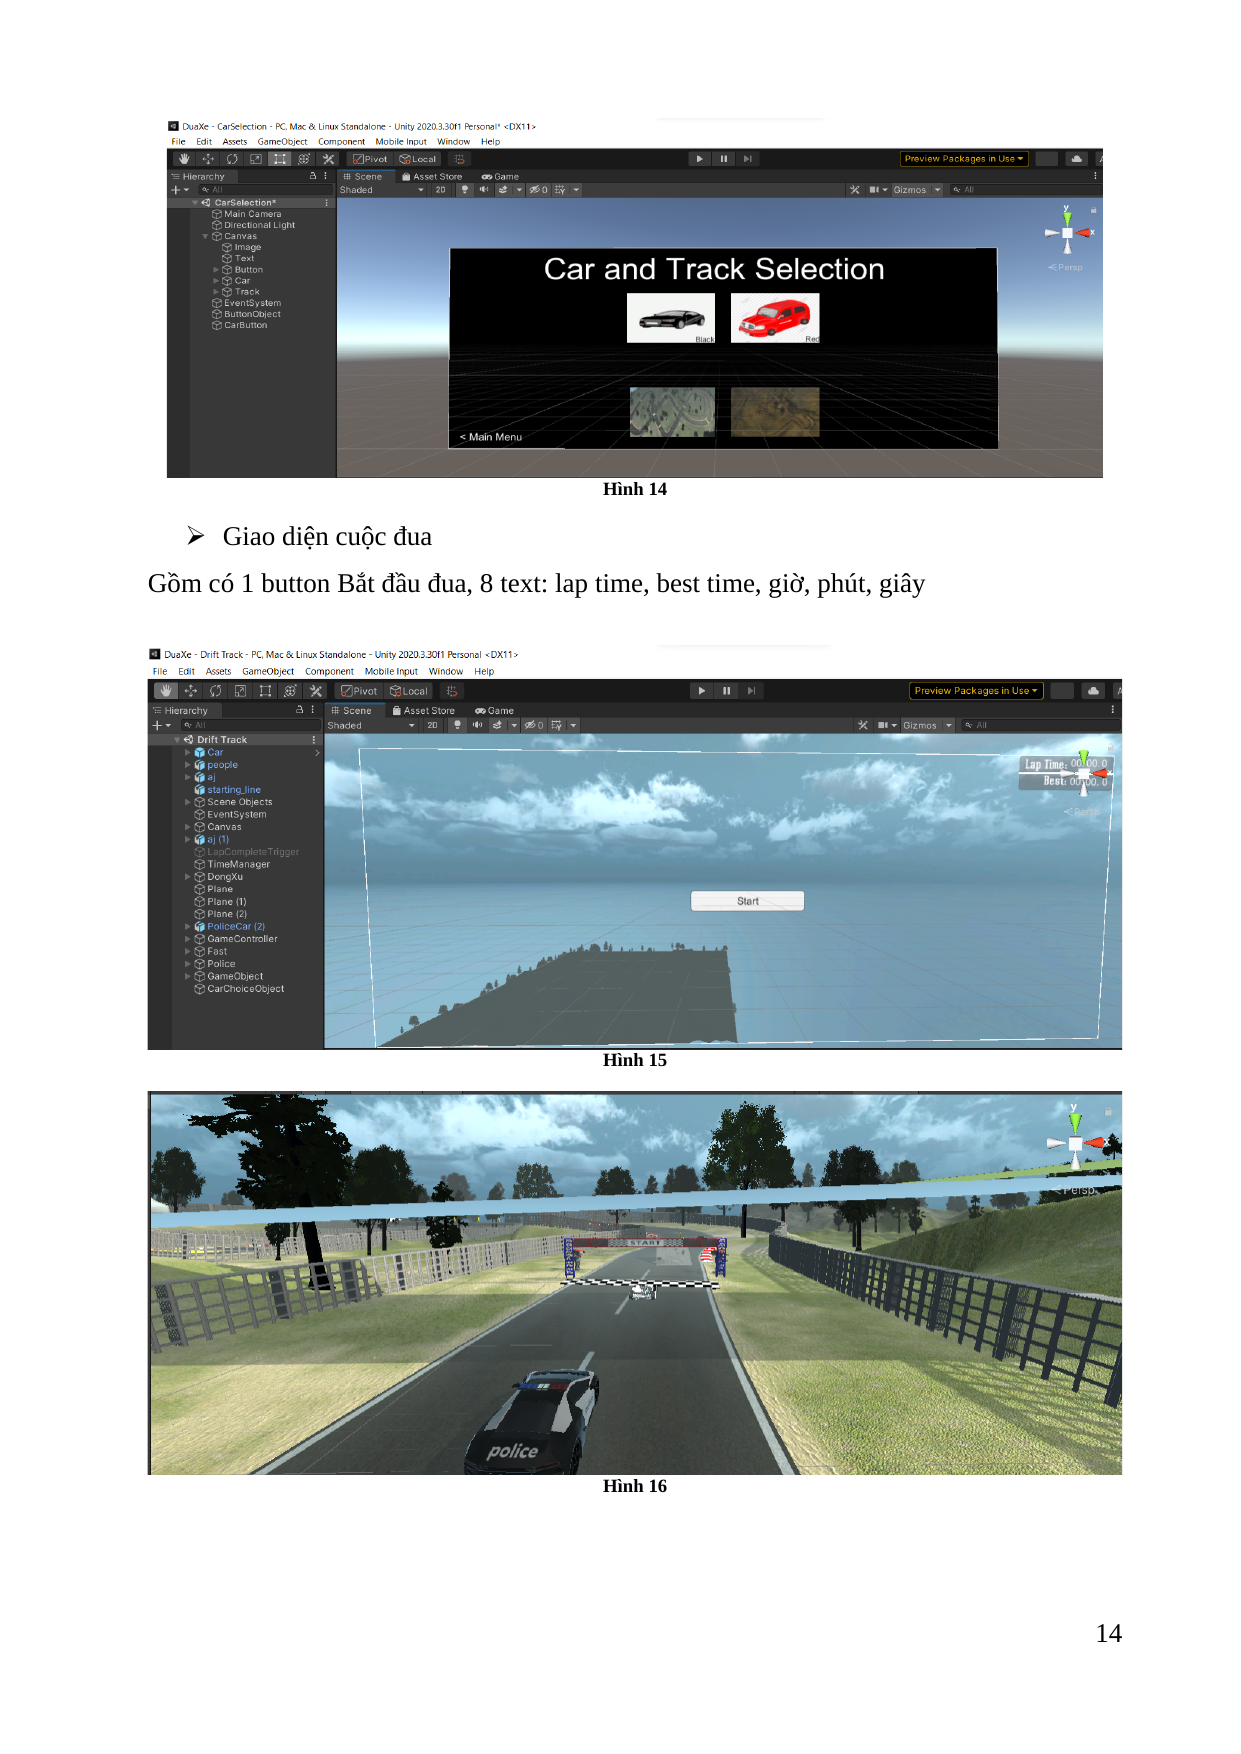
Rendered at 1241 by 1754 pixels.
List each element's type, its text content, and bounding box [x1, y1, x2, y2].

text Hình 16 [148, 1475, 1122, 1496]
text Gồm có 1 button Bắt đầu đua, 8 text: lap time, best time, giờ, phút, giây [148, 567, 1122, 598]
picture [147, 645, 1123, 1050]
list Giao diện cuộc đua [185, 520, 1122, 552]
text Hình 14 [148, 478, 1122, 499]
text Hình 15 [148, 1050, 1122, 1071]
picture [166, 118, 1103, 478]
picture [147, 1091, 1123, 1475]
